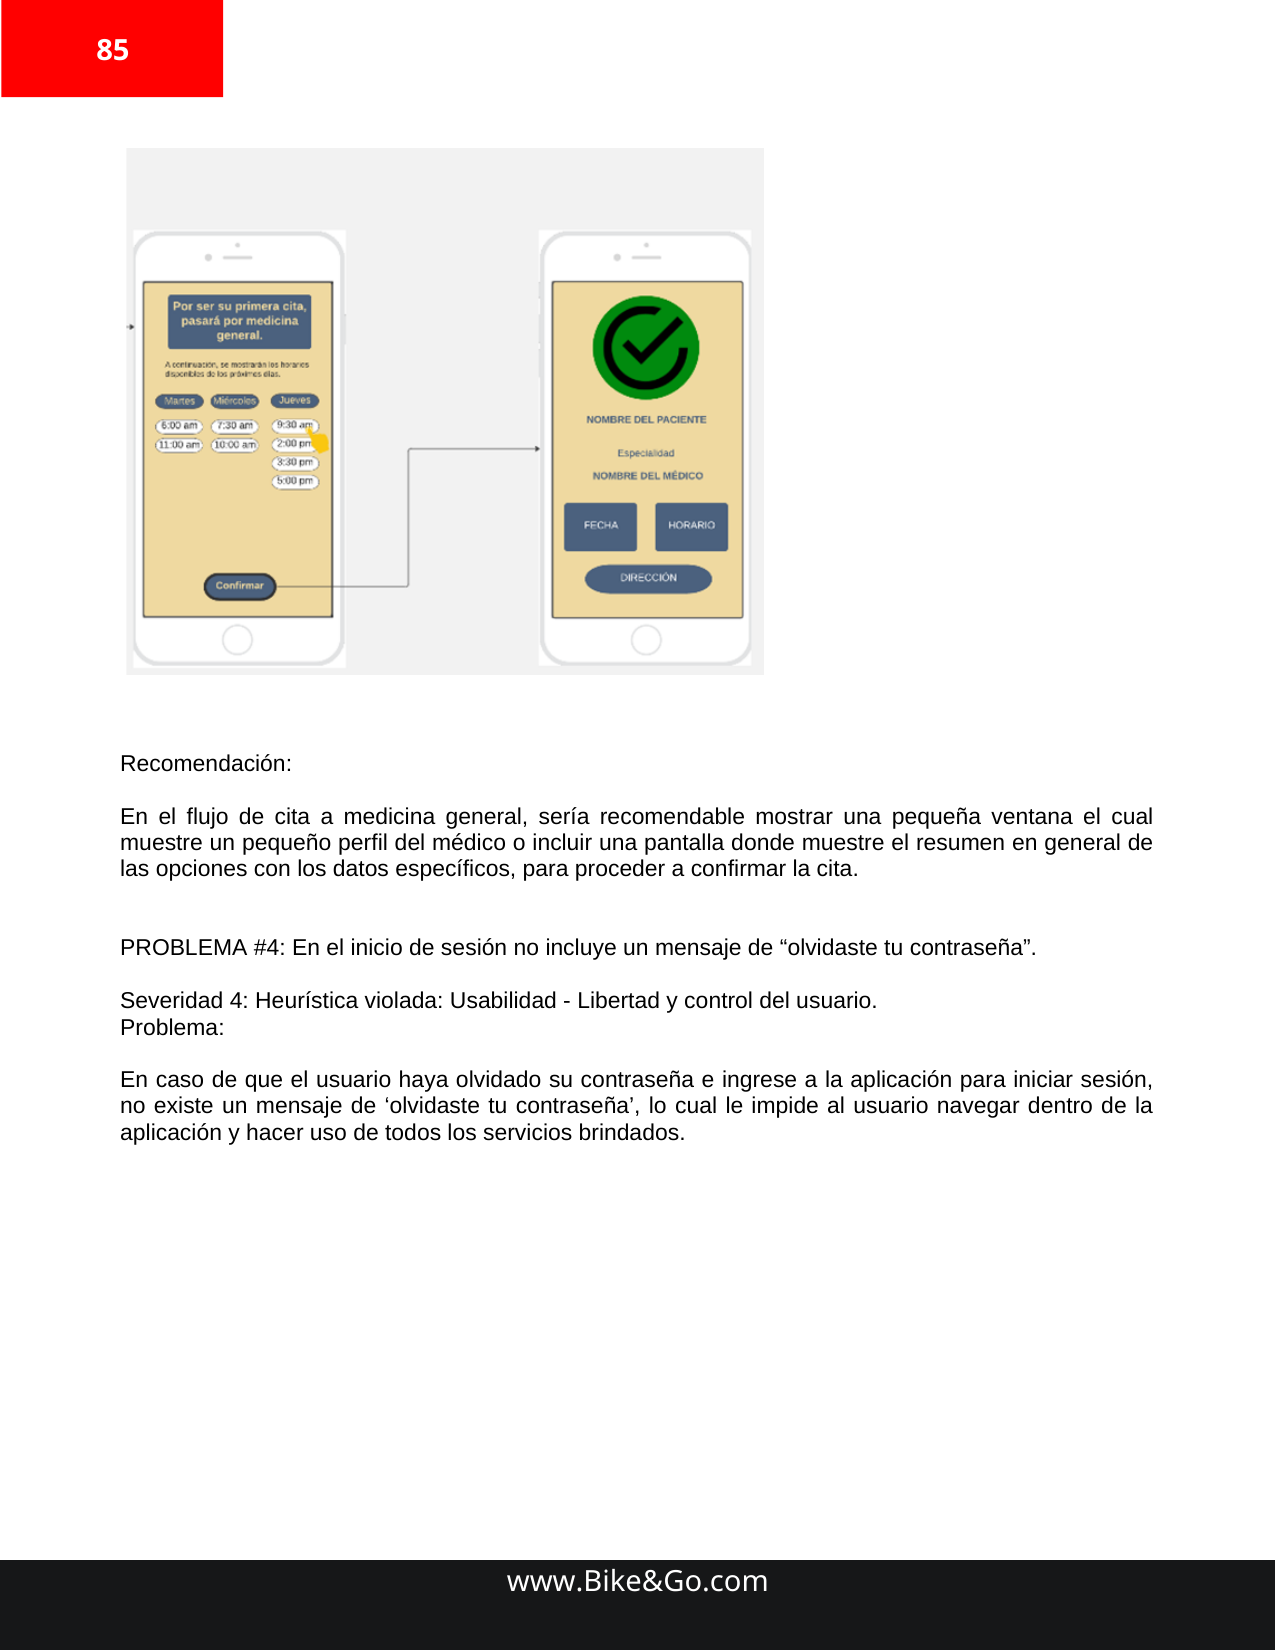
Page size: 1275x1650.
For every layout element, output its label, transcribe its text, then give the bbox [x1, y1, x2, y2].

text PROBLEMA #4: En el inicio de sesión no incluye un mensaje de “olvidaste tu contraseña”. [120, 934, 1155, 961]
text Problema: [120, 1013, 1155, 1040]
text Recomendación: [120, 750, 1155, 776]
text Severidad 4: Heurística violada: Usabilidad - Libertad y control del usuario. [120, 987, 1155, 1013]
picture [126, 148, 764, 675]
text En caso de que el usuario haya olvidado su contraseña e ingrese a la aplicación para iniciar sesión, no existe un mensaje de ‘olvidaste tu contraseña’, lo cual le impide al usuario navegar dentro de la aplicación y hacer uso de todos los servicios brindados. [120, 1066, 1155, 1145]
text En el flujo de cita a medicina general, sería recomendable mostrar una pequeña ventana el cual muestre un pequeño perfil del médico o incluir una pantalla donde muestre el resumen en general de las opciones con los datos específicos, para proceder a confirmar la cita. [120, 803, 1155, 882]
